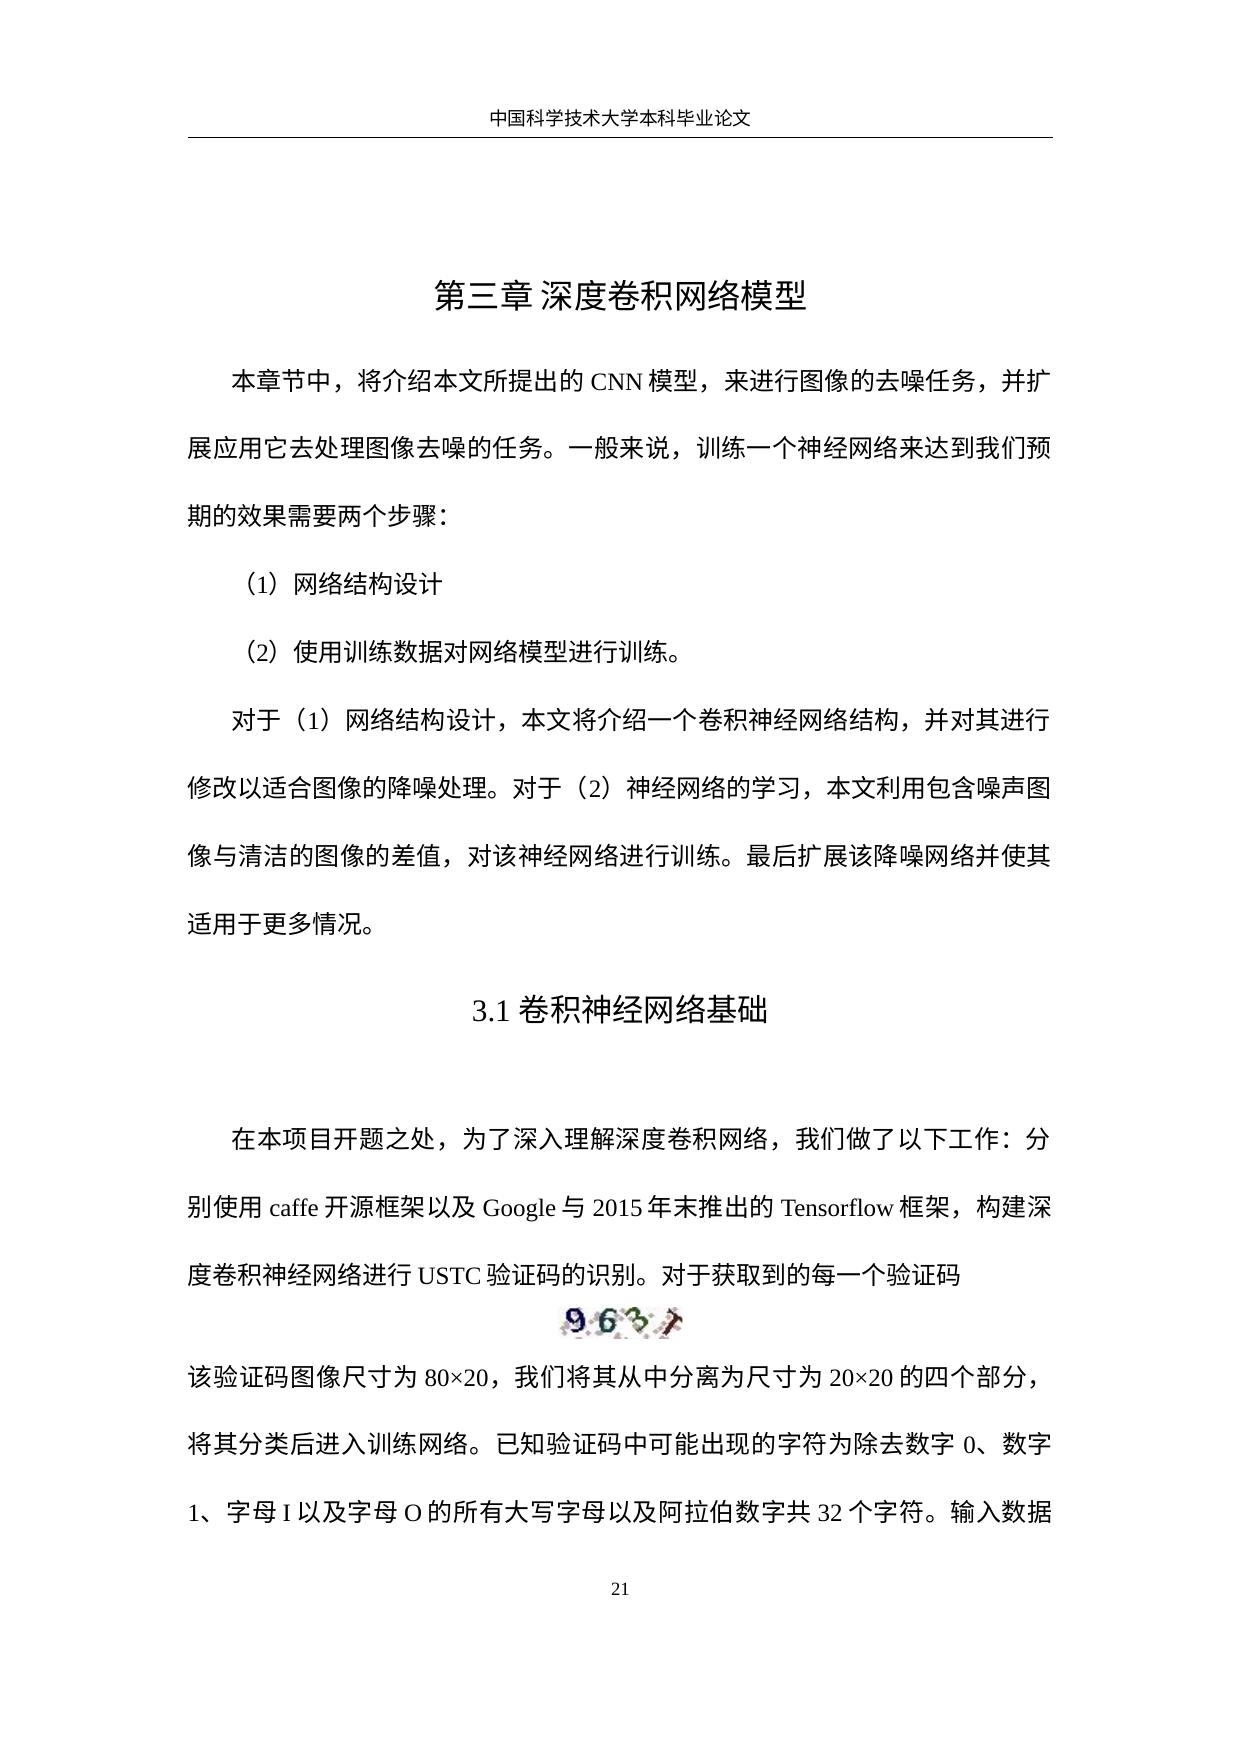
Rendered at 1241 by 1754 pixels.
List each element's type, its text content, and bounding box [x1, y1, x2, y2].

text 在本项目开题之处，为了深入理解深度卷积网络，我们做了以下工作：分别使用caffe开源框架以及Google与2015年末推出的Tensorflow框架，构建深度卷积神经网络进行USTC验证码的识别。对于获取到的每一个验证码 [187, 1103, 1053, 1307]
text 对于（1）网络结构设计，本文将介绍一个卷积神经网络结构，并对其进行修改以适合图像的降噪处理。对于（2）神经网络的学习，本文利用包含噪声图像与清洁的图像的差值，对该神经网络进行训练。最后扩展该降噪网络并使其适用于更多情况。 [187, 685, 1053, 956]
text 第三章 深度卷积网络模型 [187, 260, 1053, 328]
text 本章节中，将介绍本文所提出的CNN模型，来进行图像的去噪任务，并扩展应用它去处理图像去噪的任务。一般来说，训练一个神经网络来达到我们预期的效果需要两个步骤： [187, 345, 1053, 549]
text 3.1 卷积神经网络基础 [187, 973, 1053, 1041]
text （2）使用训练数据对网络模型进行训练。 [187, 617, 1053, 685]
picture [557, 1307, 683, 1339]
text （1）网络结构设计 [187, 549, 1053, 617]
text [187, 1341, 1053, 1545]
